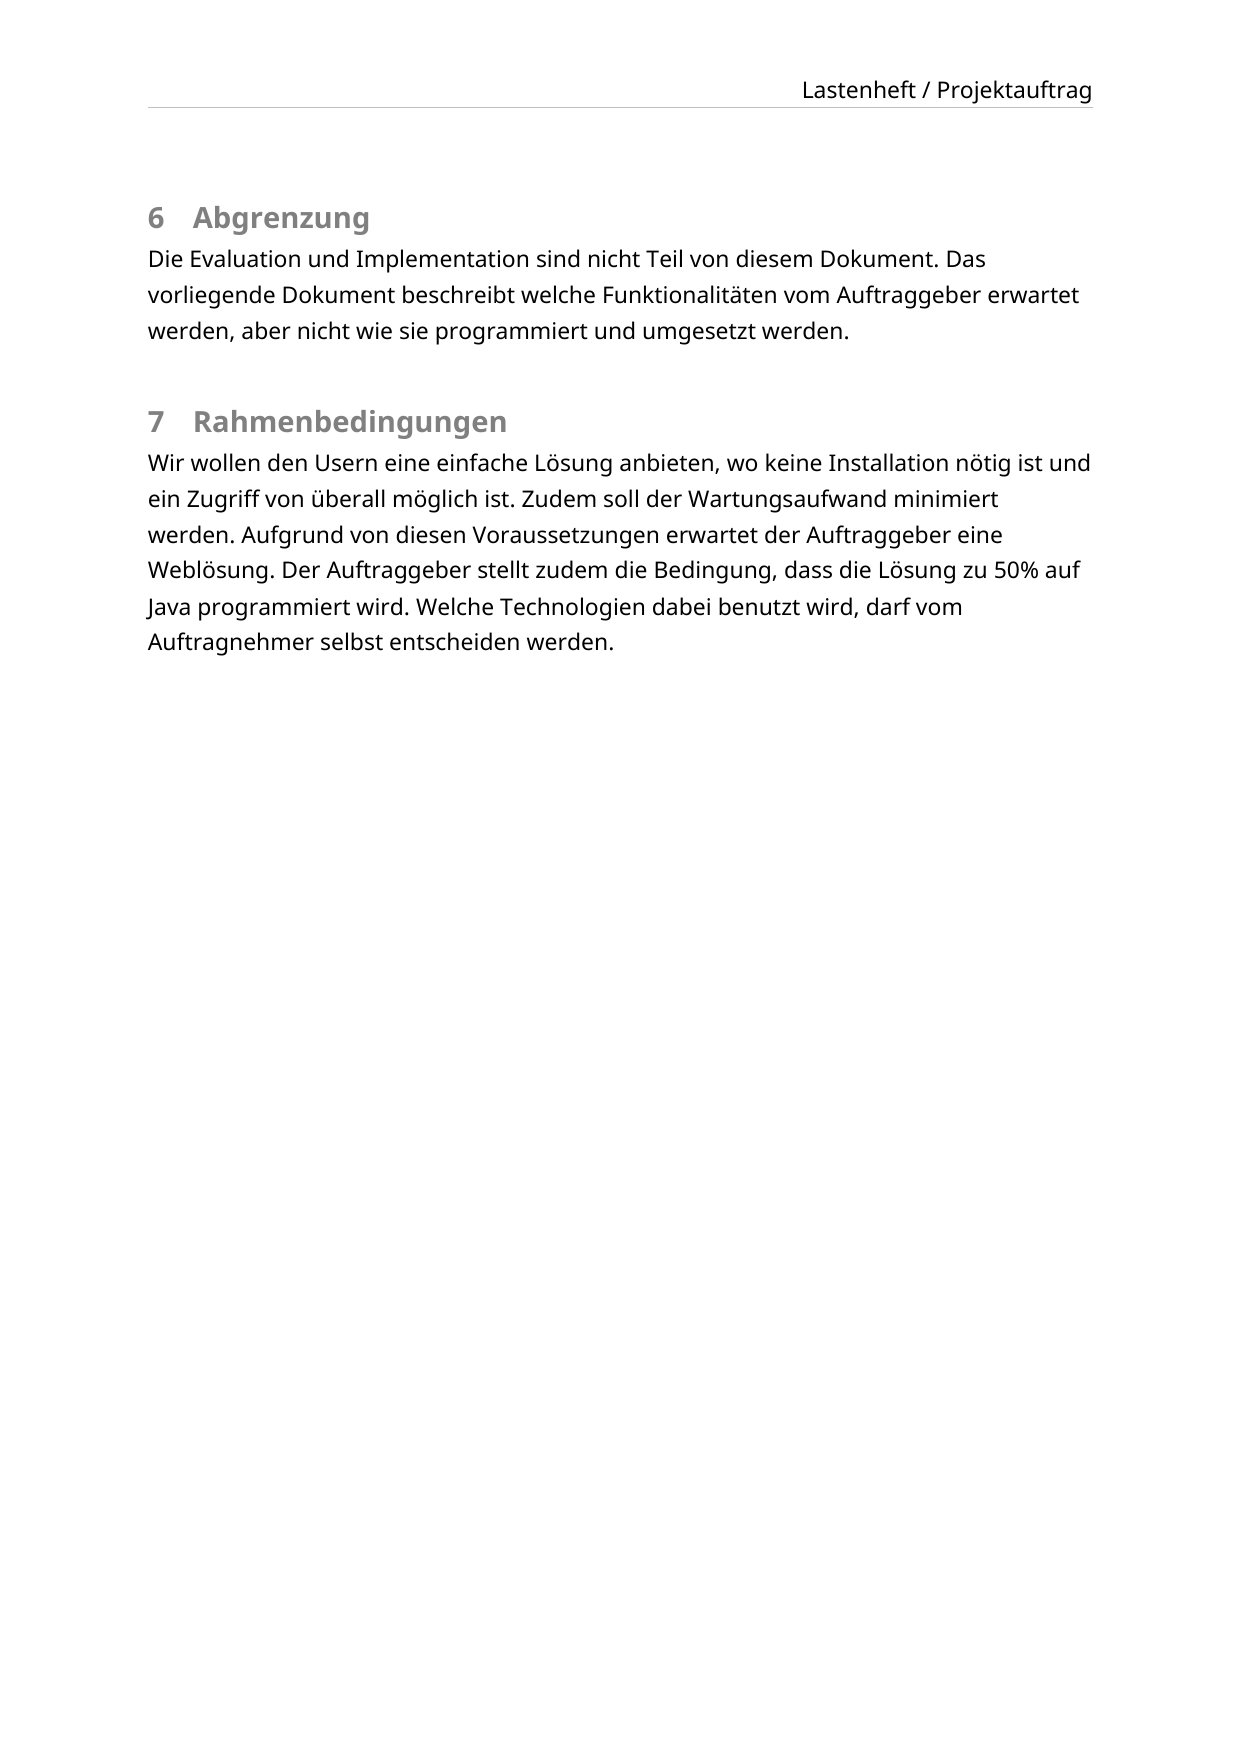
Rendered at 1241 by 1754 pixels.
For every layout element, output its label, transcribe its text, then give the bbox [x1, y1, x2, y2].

subtitle Abgrenzung [148, 198, 1093, 237]
text Die Evaluation und Implementation sind nicht Teil von diesem Dokument. Das vorliegende Dokument beschreibt welche Funktionalitäten vom Auftraggeber erwartet werden, aber nicht wie sie programmiert und umgesetzt werden. [148, 243, 1093, 346]
text Wir wollen den Usern eine einfache Lösung anbieten, wo keine Installation nötig ist und ein Zugriff von überall möglich ist. Zudem soll der Wartungsaufwand minimiert werden. Aufgrund von diesen Voraussetzungen erwartet der Auftraggeber eine Weblösung. Der Auftraggeber stellt zudem die Bedingung, dass die Lösung zu 50% auf Java programmiert wird. Welche Technologien dabei benutzt wird, darf vom Auftragnehmer selbst entscheiden werden. [148, 447, 1093, 658]
subtitle Rahmenbedingungen [148, 401, 1093, 441]
